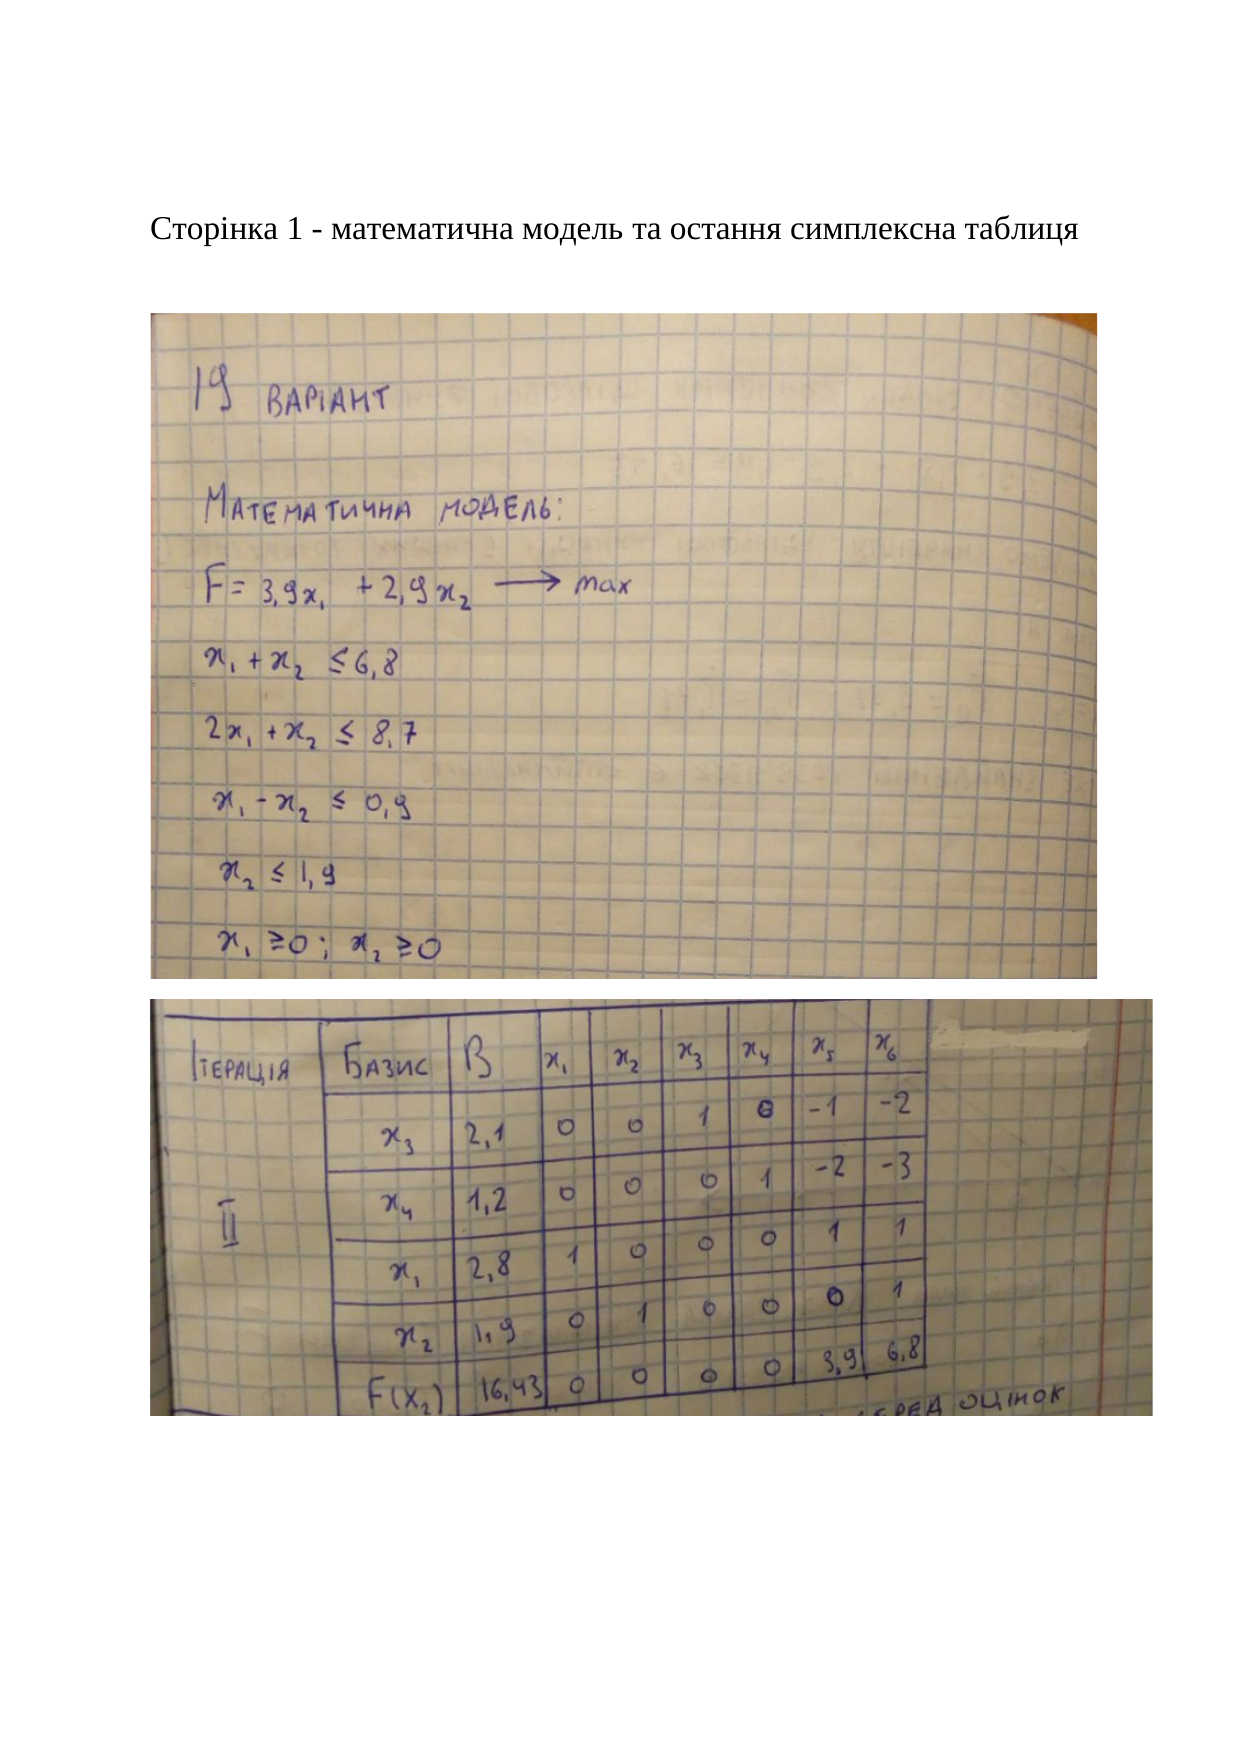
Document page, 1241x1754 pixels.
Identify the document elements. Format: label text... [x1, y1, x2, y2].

picture [151, 999, 1153, 1416]
picture [152, 314, 1098, 979]
list Сторінка 1 - математична модель та остання симплексна таблиця [150, 208, 1090, 246]
